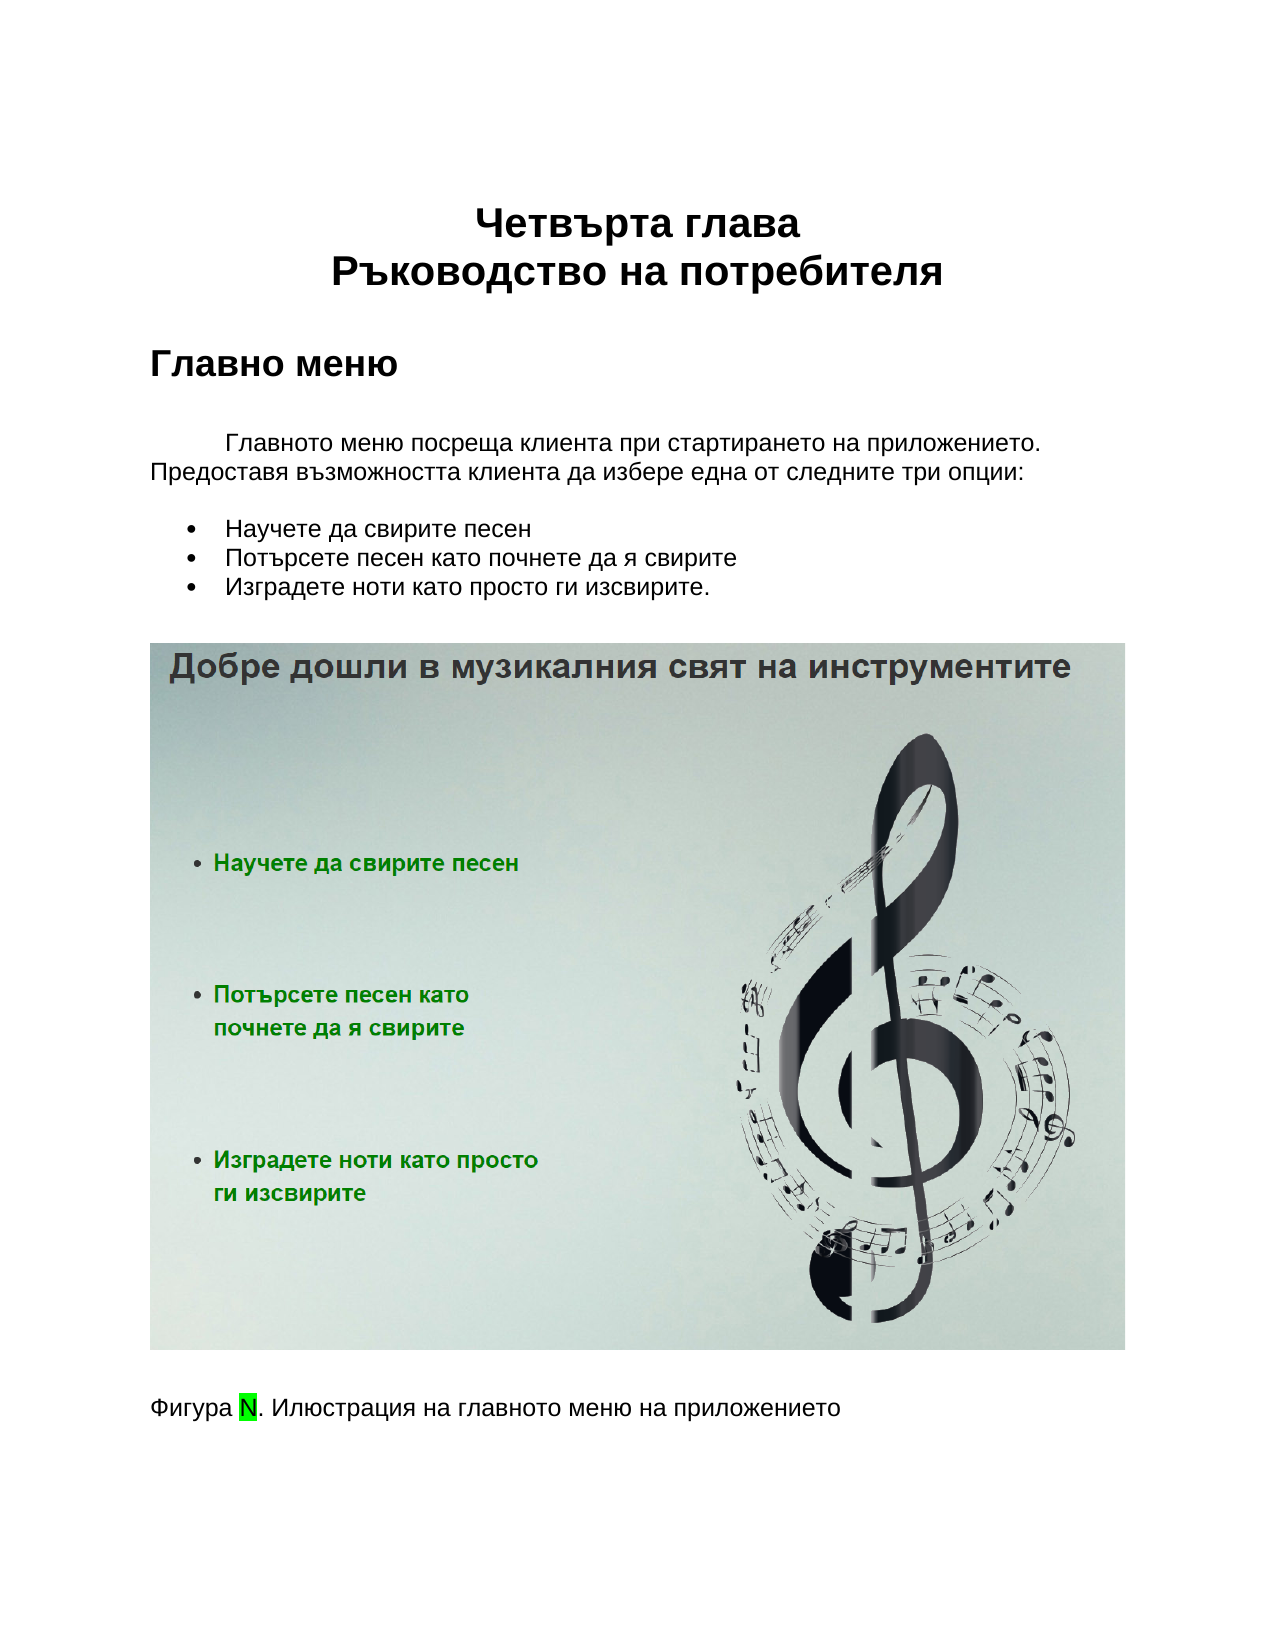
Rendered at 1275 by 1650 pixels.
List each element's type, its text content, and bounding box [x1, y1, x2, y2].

text Фигура N. Илюстрация на главното меню на приложението [257, 1393, 1125, 1421]
text Четвърта глава [150, 198, 1125, 246]
list Потърсете песен като почнете да я свирите [187, 543, 1125, 572]
text Главно меню [150, 342, 1125, 385]
text Главното меню посреща клиента при стартирането на приложението. Предоставя възможността клиента да избере една от следните три опции: [150, 428, 1125, 485]
list Научете да свирите песен [187, 514, 1125, 543]
list Изградете ноти като просто ги изсвирите. [187, 572, 1125, 600]
text Ръководство на потребителя [150, 246, 1125, 294]
picture [150, 643, 1125, 1350]
